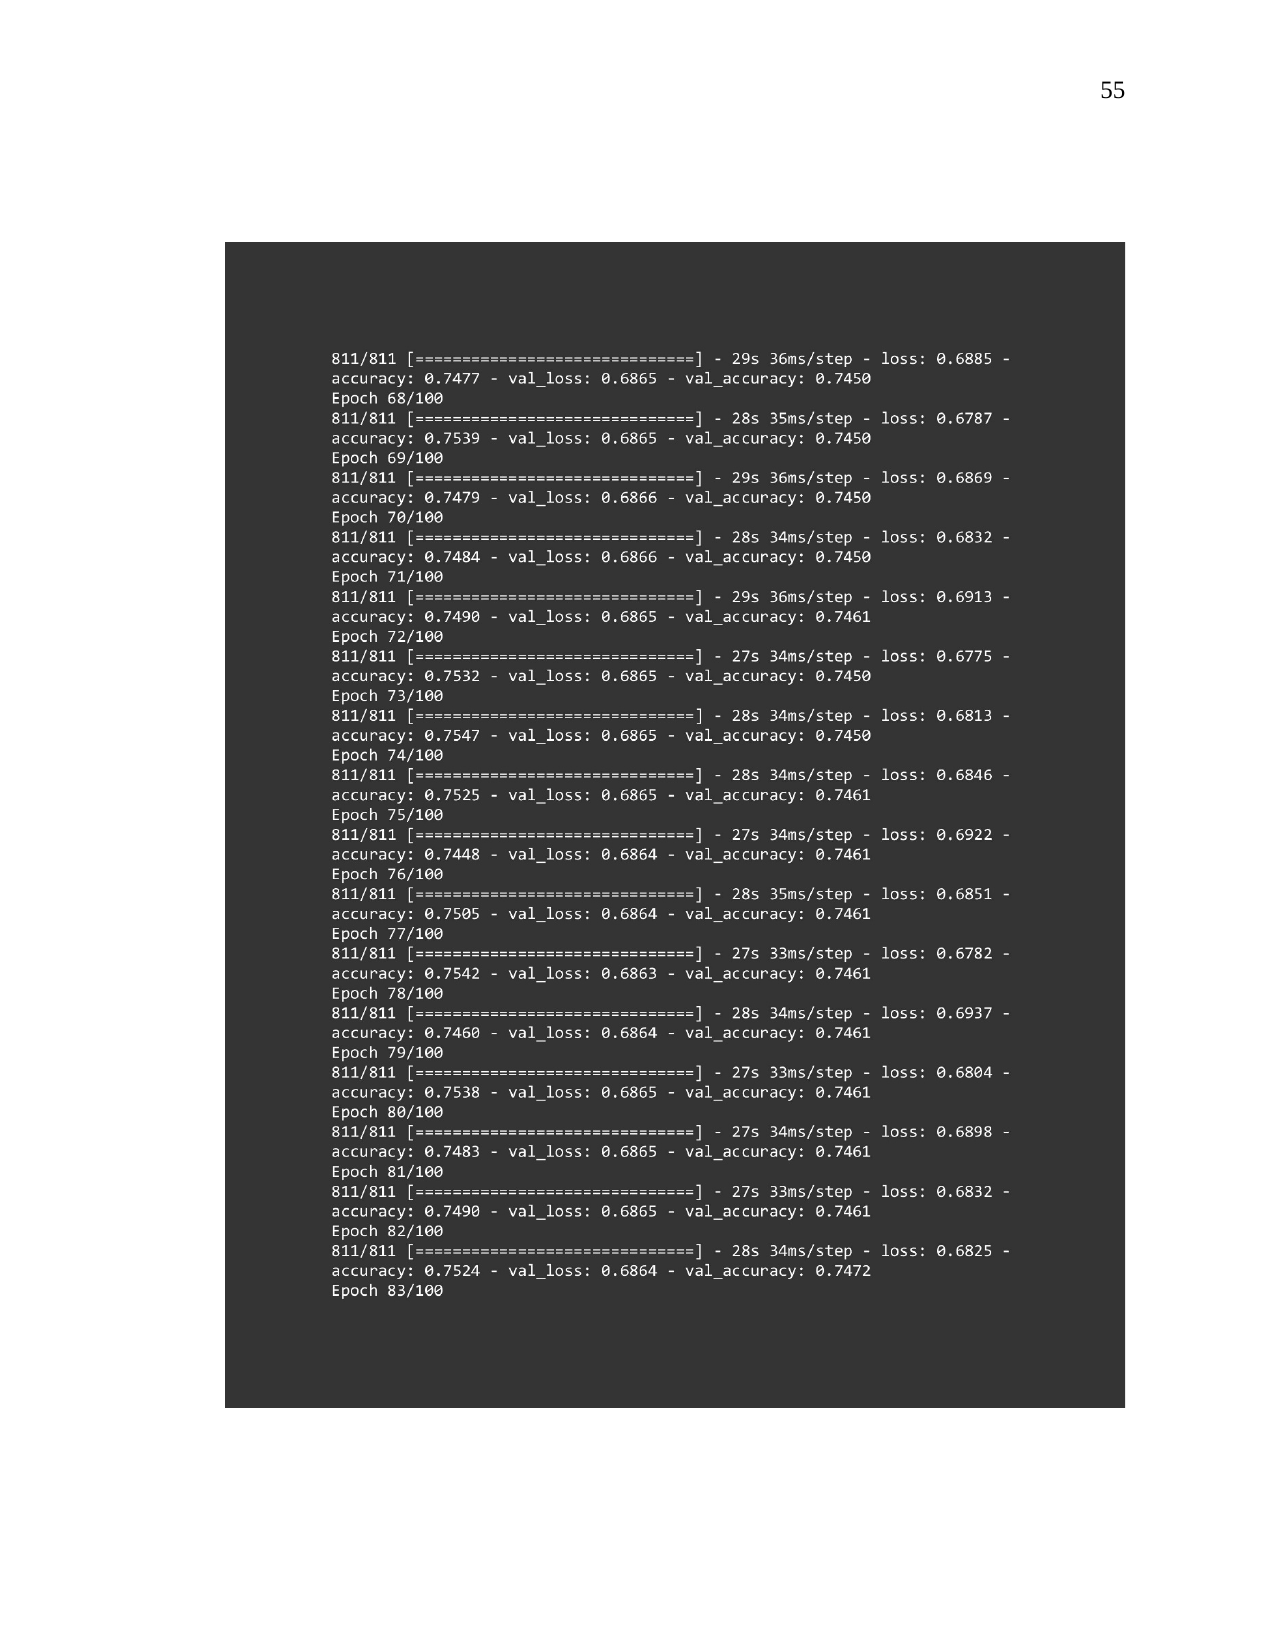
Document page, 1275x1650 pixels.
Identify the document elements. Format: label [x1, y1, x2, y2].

picture [225, 242, 1125, 1408]
